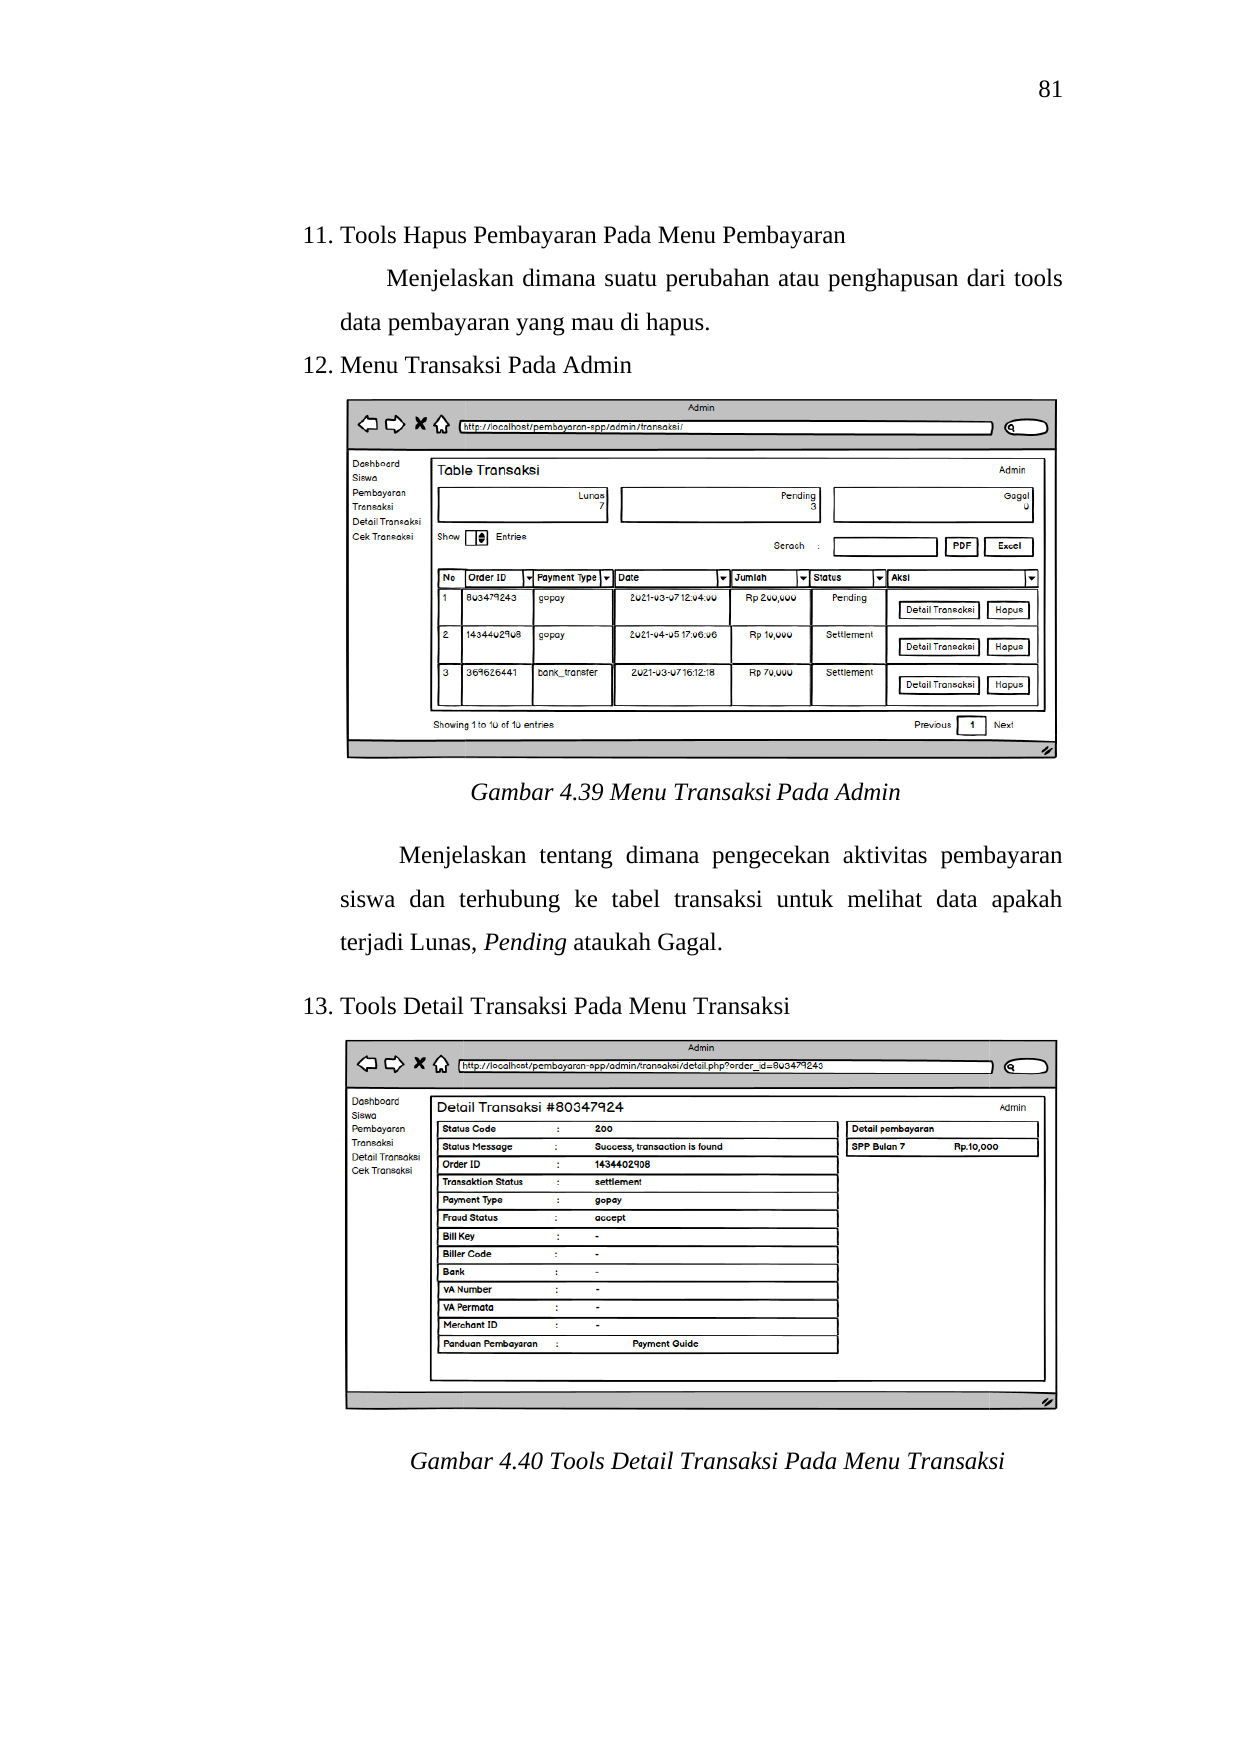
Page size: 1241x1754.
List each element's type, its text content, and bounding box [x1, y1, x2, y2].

text Gambar 4.39 Menu Transaksi Pada Admin [310, 777, 1063, 805]
list Tools Detail Transaksi Pada Menu Transaksi [302, 991, 1063, 1019]
list Tools Hapus Pembayaran Pada Menu Pembayaran [302, 220, 1063, 249]
text Menjelaskan tentang dimana pengecekan aktivitas pembayaran siswa dan terhubung ke tabel transaksi untuk melihat data apakah terjadi Lunas, Pending ataukah Gagal. [340, 841, 1063, 956]
list Menjelaskan dimana suatu perubahan atau penghapusan dari tools data pembayaran yang mau di hapus. [340, 263, 1063, 335]
picture [338, 1034, 1063, 1415]
text Gambar 4.40 Tools Detail Transaksi Pada Menu Transaksi [354, 1446, 1063, 1475]
picture [339, 394, 1063, 764]
list Menu Transaksi Pada Admin [302, 350, 1063, 378]
